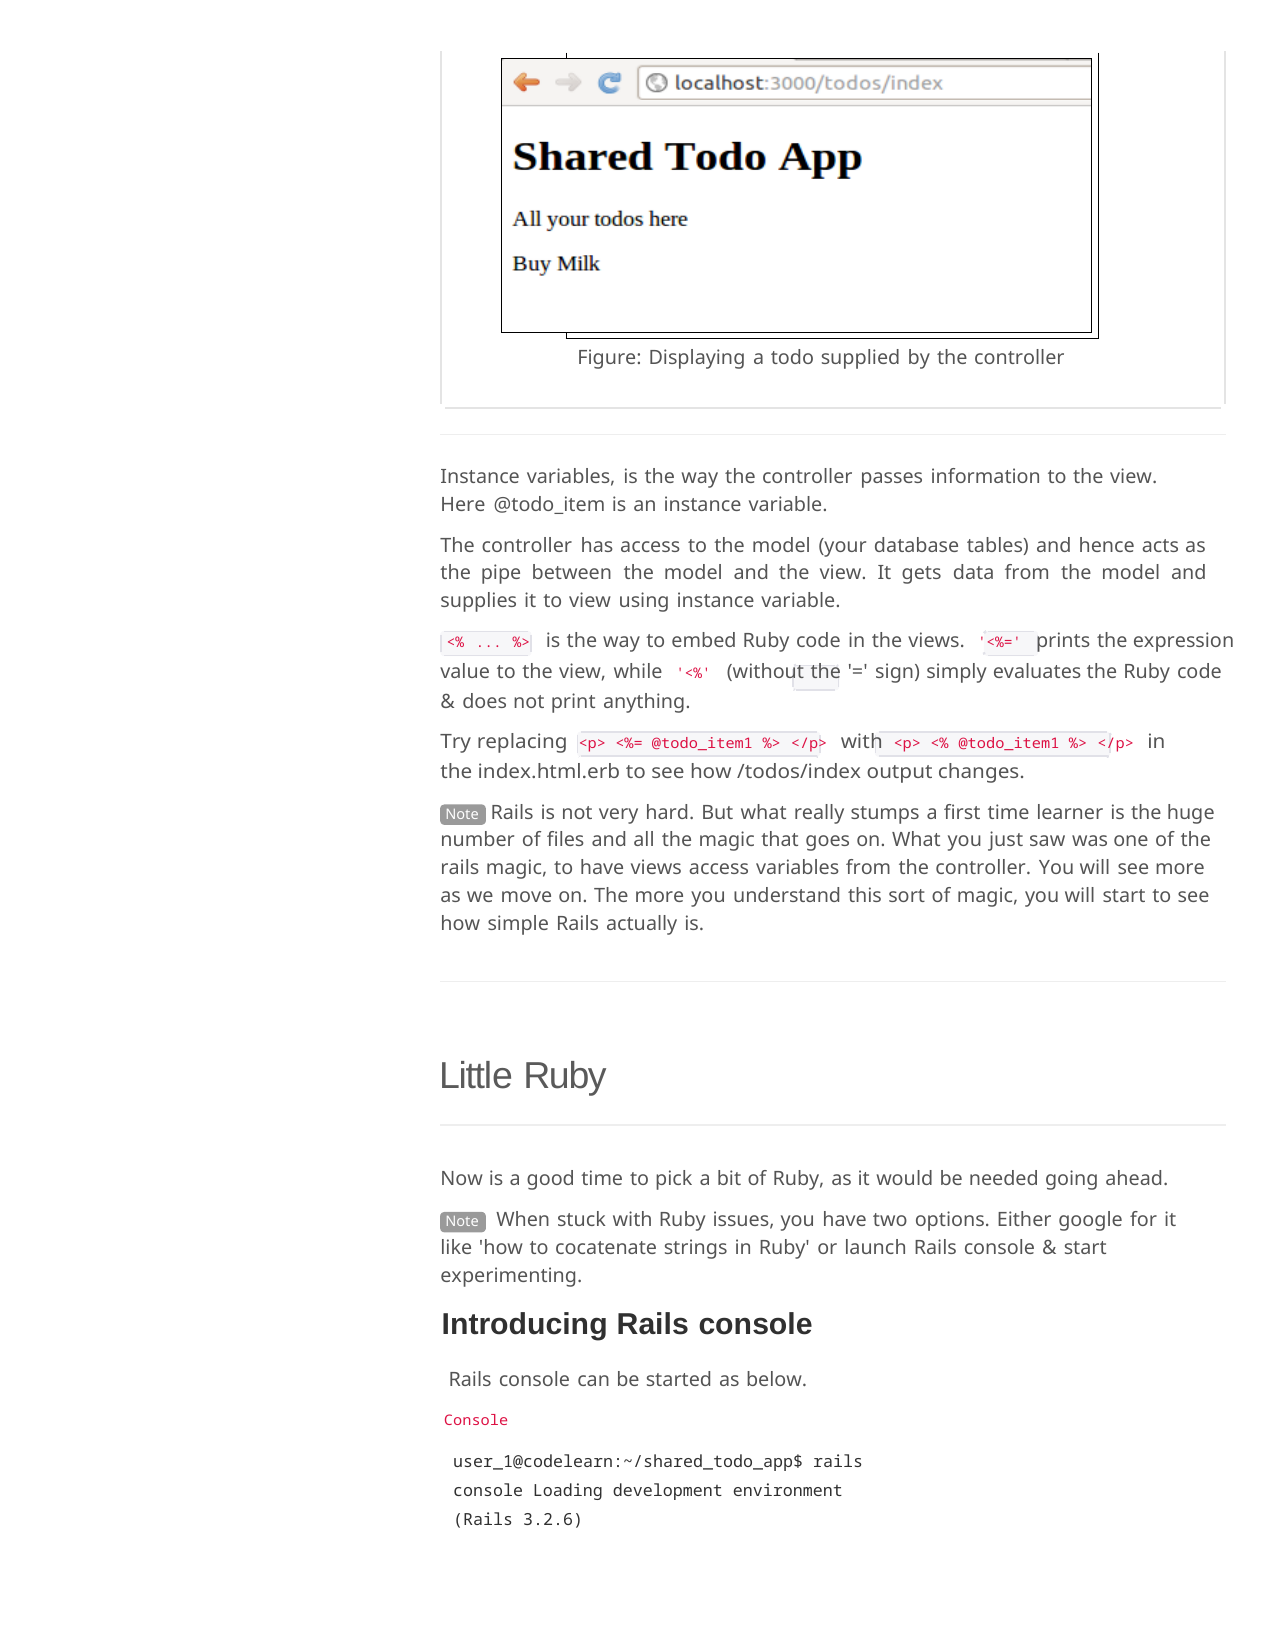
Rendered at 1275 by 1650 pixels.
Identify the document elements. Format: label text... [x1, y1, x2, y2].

text Console [0, 1410, 952, 1430]
text <% ... %> is the way to embed Ruby code in the views. '<%=' prints the expression value to the view, while '<%' (without the '=' sign) simply evaluates the Ruby code & does not print anything. [440, 627, 1235, 714]
subtitle Little Ruby [0, 1054, 1047, 1097]
text Try replacing <p> <%= @todo_item1 %> </p> with <p> <% @todo_item1 %> </p> in the index.html.erb to see how /todos/index output changes. [440, 727, 1174, 785]
text user_1@codelearn:~/shared_todo_app$ rails console Loading development environment (Rails 3.2.6) [453, 1449, 898, 1530]
text Note When stuck with Ruby issues, you have two options. Either google for it like 'how to cocatenate strings in Ruby' or launch Rails console & start experimenting. [440, 1206, 1209, 1288]
text Note Rails is not very hard. But what really stumps a first time learner is the huge number of files and all the magic that goes on. What you just saw was one of the rails magic, to have views access variables from the controller. You will see more as we move on. The more you understand this sort of magic, you will start to see how simple Rails actually is. [440, 798, 1225, 936]
text Rails console can be started as below. [439, 1365, 816, 1392]
text Introducing Rails console [439, 1306, 814, 1341]
text Instance variables, is the way the controller passes information to the view. Here @todo_item is an instance variable. [440, 463, 1186, 517]
picture [502, 59, 1091, 332]
text Figure: Displaying a todo supplied by the controller [577, 343, 1235, 370]
text Now is a good time to pick a bit of Ruby, as it would be needed going ahead. [440, 1165, 1235, 1192]
text The controller has access to the model (your database tables) and hence acts as the pipe between the model and the view. It gets data from the model and supplies it to view using instance variable. [440, 531, 1207, 613]
